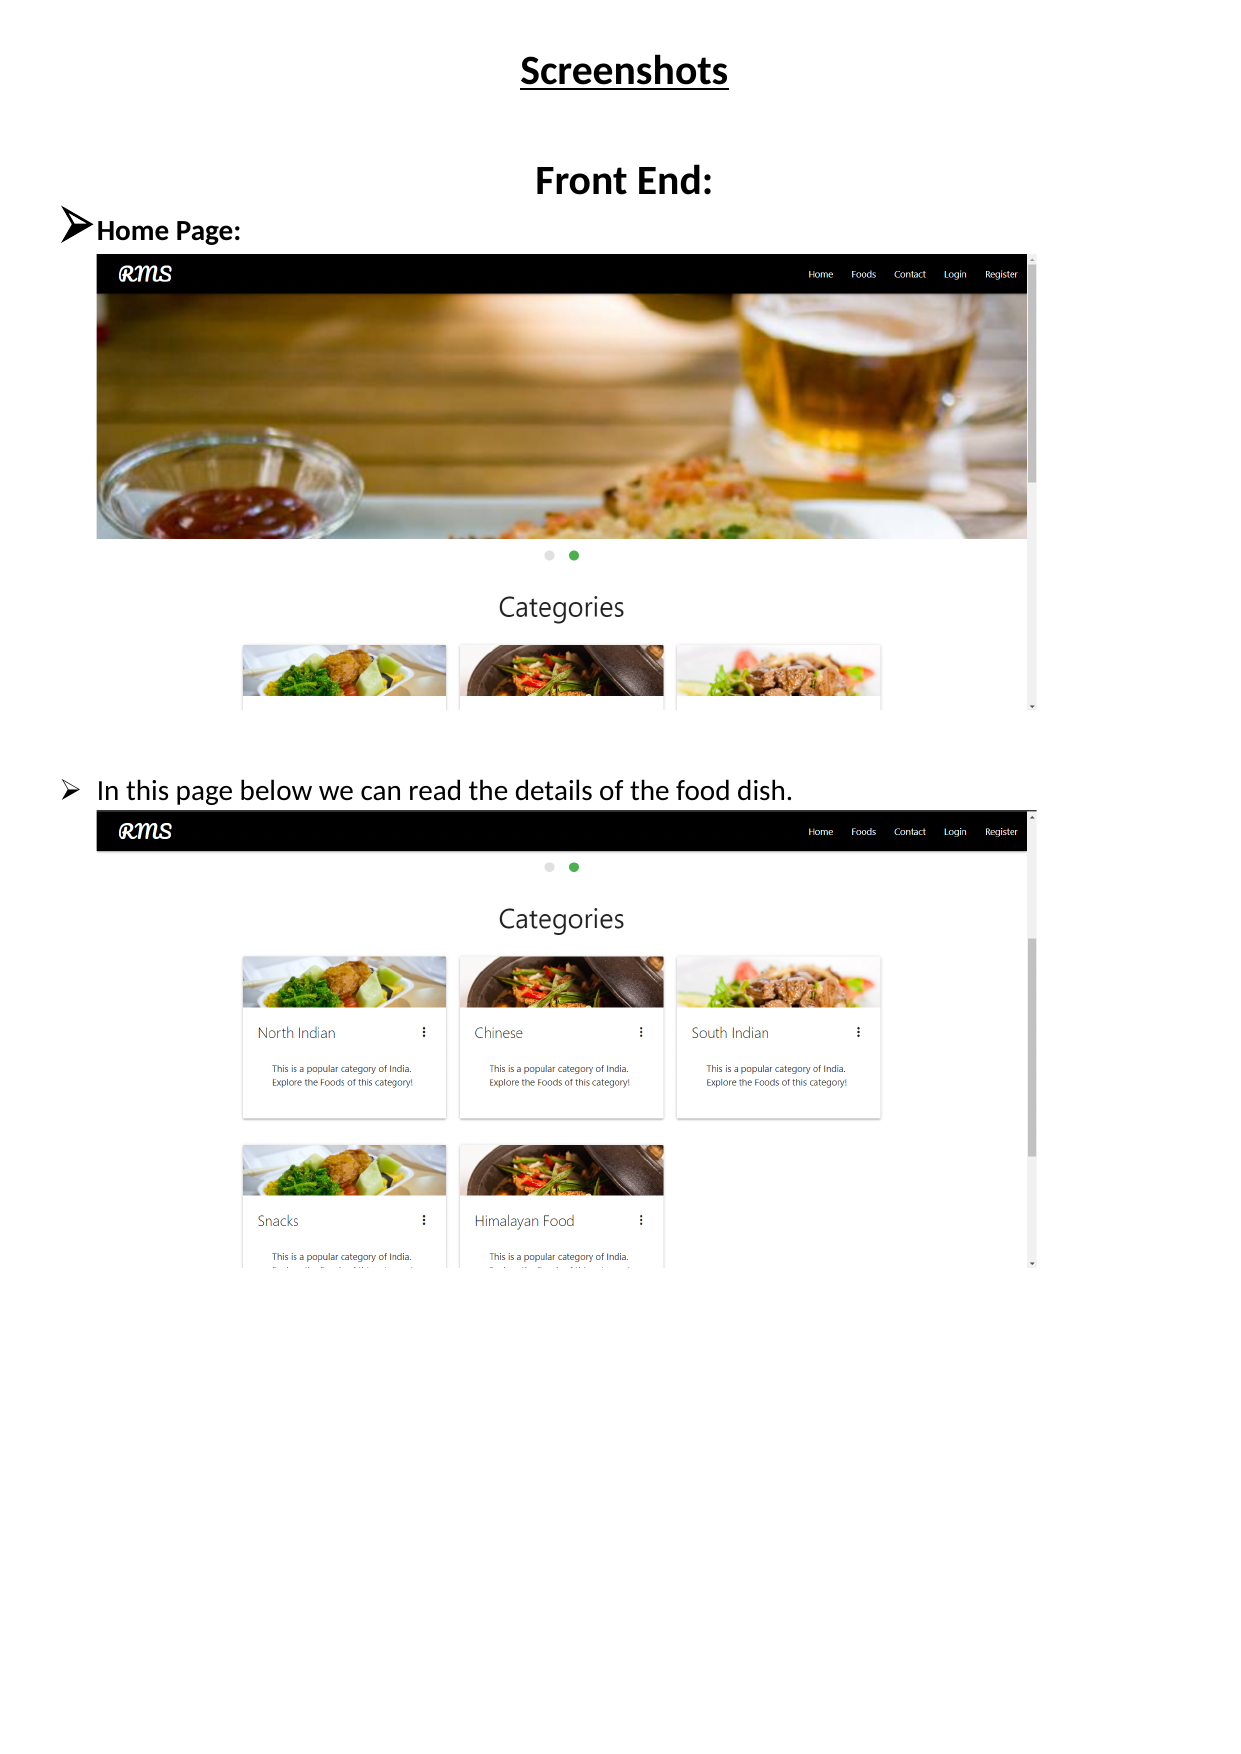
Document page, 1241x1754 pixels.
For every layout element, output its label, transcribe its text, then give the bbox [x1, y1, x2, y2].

list Home Page: [59, 209, 1152, 251]
list Front End: [97, 154, 1152, 205]
picture [96, 810, 1037, 1268]
list Screenshots [97, 44, 1152, 95]
picture [96, 254, 1037, 710]
list In this page below we can read the details of the food dish. [59, 772, 1152, 808]
